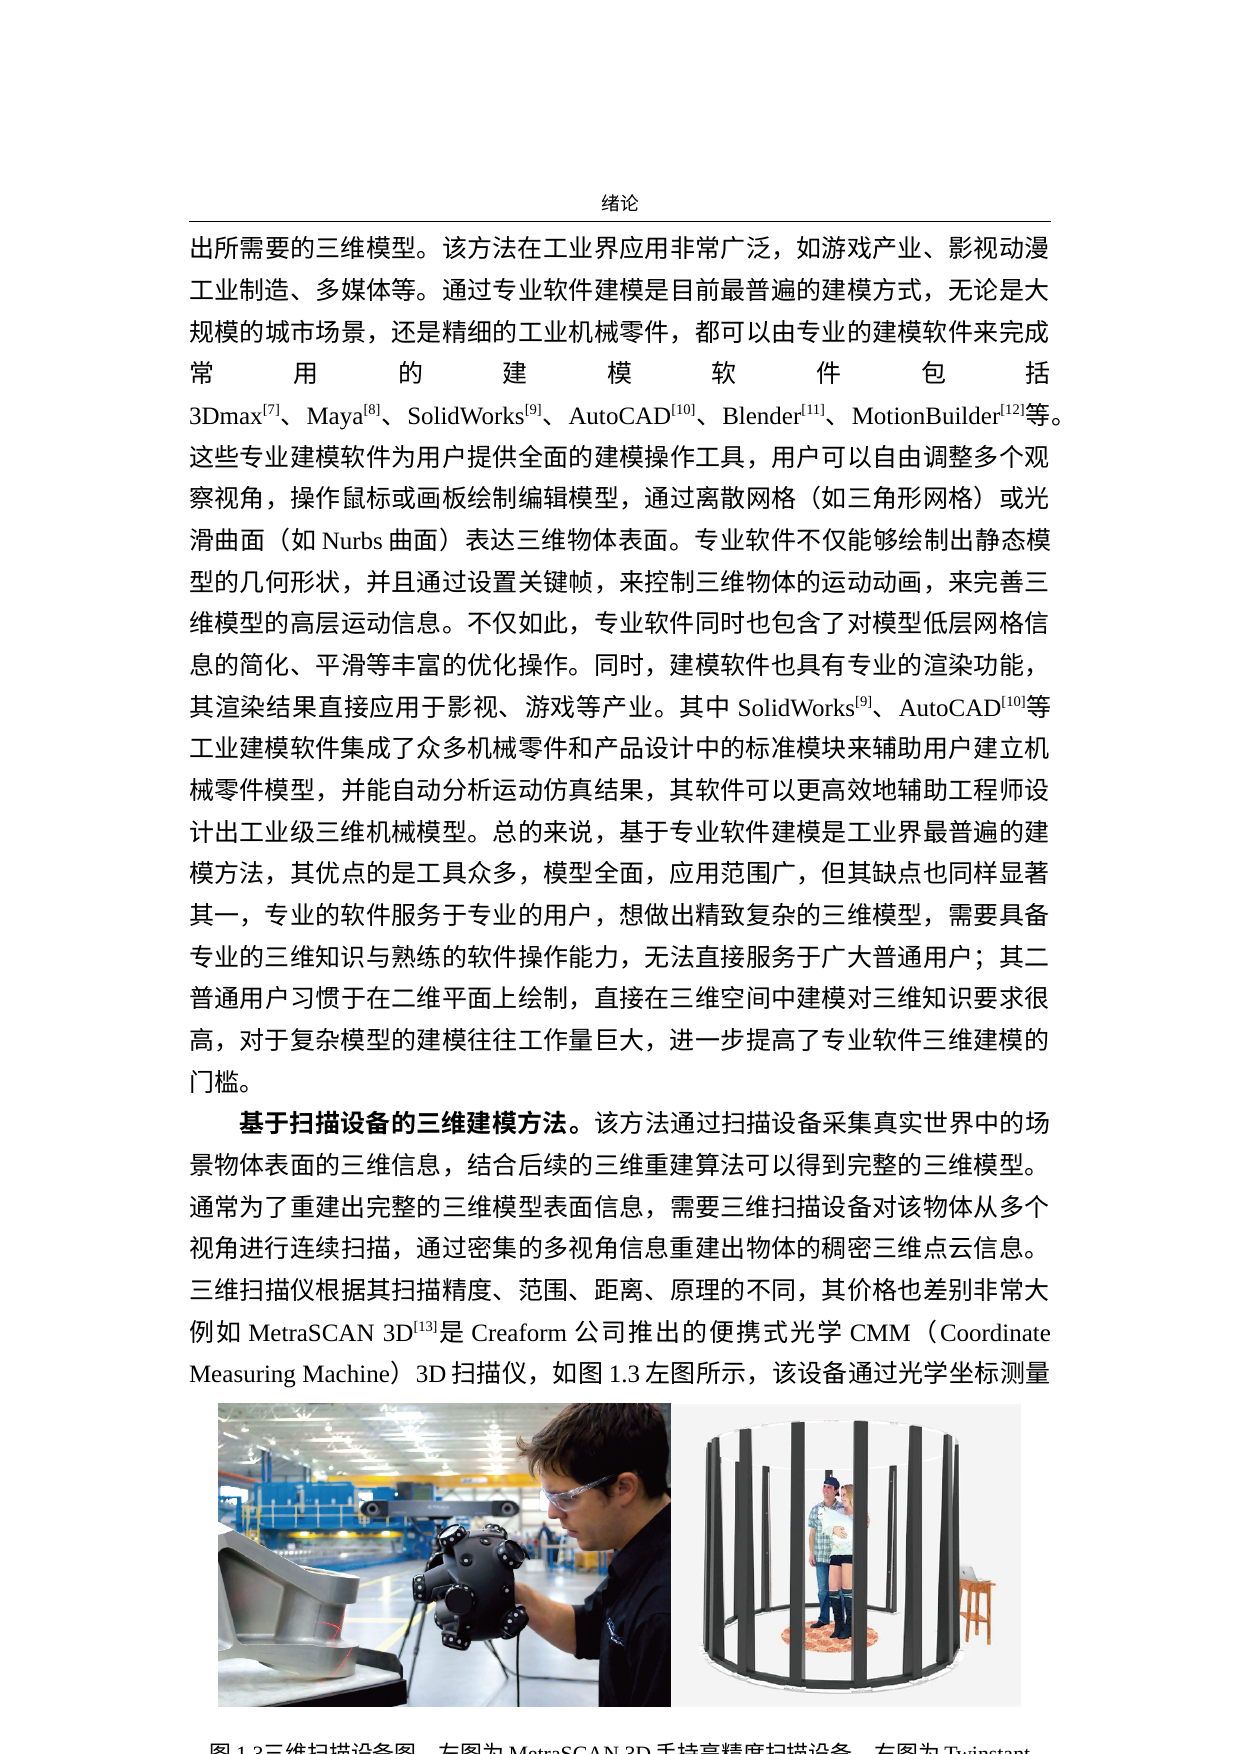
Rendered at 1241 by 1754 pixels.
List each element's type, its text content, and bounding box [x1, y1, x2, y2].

picture [218, 1403, 1021, 1707]
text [189, 224, 1051, 1099]
